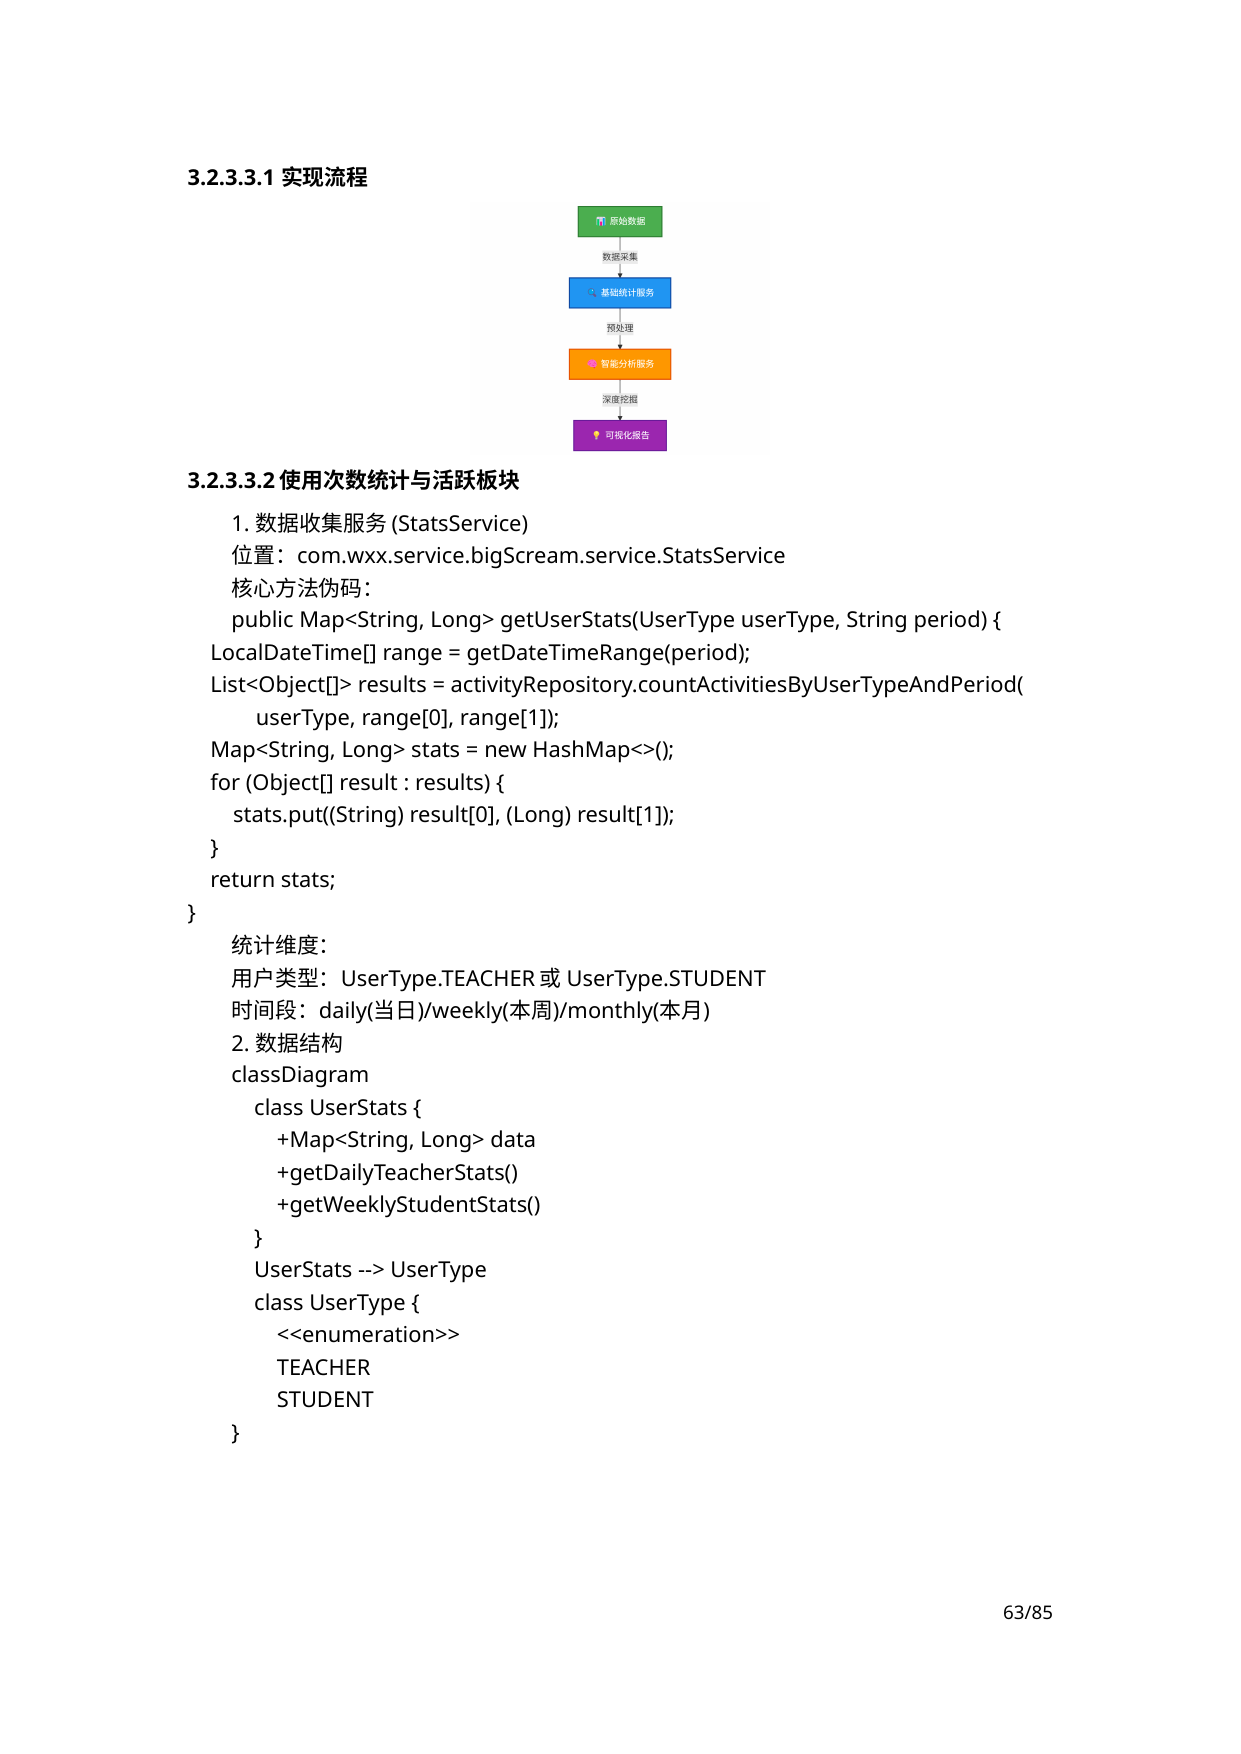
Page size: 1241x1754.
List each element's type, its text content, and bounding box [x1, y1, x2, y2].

text UserStats --> UserType [187, 1253, 1053, 1286]
picture [470, 202, 770, 455]
text <<enumeration>> [187, 1318, 1053, 1351]
text +getDailyTeacherStats() [187, 1156, 1053, 1188]
text class UserStats { [187, 1091, 1053, 1123]
text STUDENT [187, 1383, 1053, 1416]
text ​​统计维度​​： [187, 928, 1053, 961]
text } [187, 1416, 1053, 1448]
text TEACHER [187, 1351, 1053, 1383]
text } [187, 1221, 1053, 1253]
subtitle 3.2.3.3.1 实现流程 [187, 160, 1053, 192]
subtitle 3.2.3.3.2使用次数统计与活跃板块 [187, 463, 1053, 495]
text 1. ​​数据收集服务 (StatsService)​​ [187, 506, 1053, 538]
text class UserType { [187, 1286, 1053, 1318]
text ​​核心方法伪码​​： [187, 571, 1053, 603]
text public Map<String, Long> getUserStats(UserType userType, String period) { LocalDateTime[] range = getDateTimeRange(period); List<Object[]> results = activityRepository.countActivitiesByUserTypeAndPeriod( userType, range[0], range[1]); Map<String, Long> stats = new HashMap<>(); for (Object[] result : results) { stats.put((String) result[0], (Long) result[1]); } return stats; } [187, 603, 1053, 928]
text 用户类型：UserType.TEACHER或 UserType.STUDENT [187, 961, 1053, 993]
text 2. ​​数据结构​​ [187, 1026, 1053, 1058]
text ​​位置​​：com.wxx.service.bigScream.service.StatsService [187, 538, 1053, 571]
text +getWeeklyStudentStats() [187, 1188, 1053, 1221]
text +Map<String, Long> data [187, 1123, 1053, 1156]
text classDiagram [187, 1058, 1053, 1091]
text 时间段：daily(当日)/weekly(本周)/monthly(本月) [187, 993, 1053, 1026]
